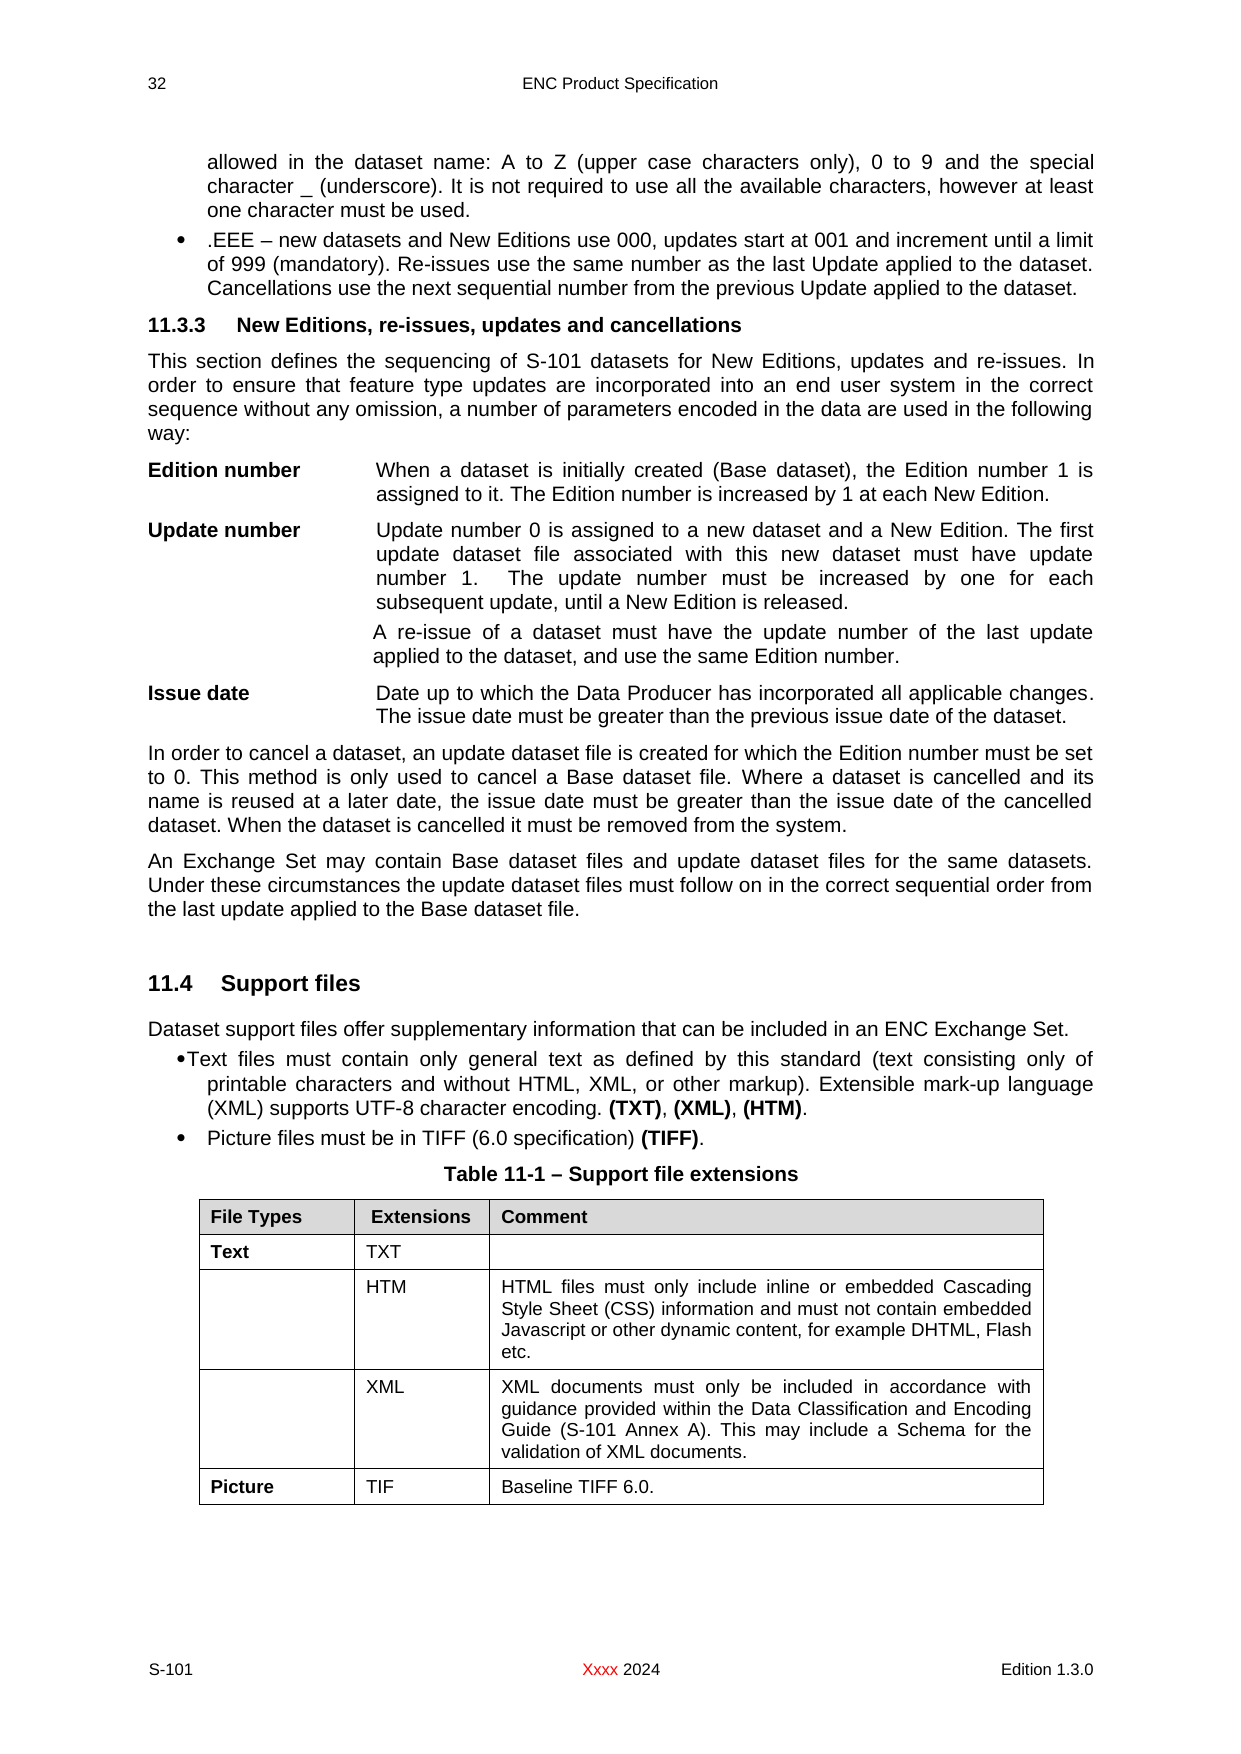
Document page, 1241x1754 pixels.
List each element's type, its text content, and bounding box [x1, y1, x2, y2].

table_header Extensions [355, 1200, 489, 1234]
table_cell HTM [355, 1270, 489, 1368]
text Edition number When a dataset is initially created (Base dataset), the Edition number 1 is assigned to it. The Edition number is increased by 1 at each New Edition. [148, 457, 1094, 505]
list Text files must contain only general text as defined by this standard (text consisting only of printable characters and without HTML, XML, or other markup). Extensible mark-up language (XML) supports UTF-8 character encoding. (TXT), (XML), (HTM). [177, 1047, 1094, 1119]
table_cell Picture [200, 1469, 354, 1503]
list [177, 150, 1094, 222]
list .EEE – new datasets and New Editions use 000, updates start at 001 and increment until a limit of 999 (mandatory). Re-issues use the same number as the last Update applied to the dataset. Cancellations use the next sequential number from the previous Update applied to the dataset. [177, 228, 1094, 300]
table_cell Baseline TIFF 6.0. [490, 1469, 1043, 1503]
table_cell XML [355, 1370, 489, 1468]
text This section defines the sequencing of S-101 datasets for New Editions, updates and re-issues. In order to ensure that feature type updates are incorporated into an end user system in the correct sequence without any omission, a number of parameters encoded in the data are used in the following way: [148, 349, 1094, 445]
list Picture files must be in TIFF (6.0 specification) (TIFF). [177, 1126, 1094, 1149]
table_cell TIF [355, 1469, 489, 1503]
text A re-issue of a dataset must have the update number of the last update applied to the dataset, and use the same Edition number. [373, 620, 1094, 668]
text Dataset support files offer supplementary information that can be included in an ENC Exchange Set. [148, 1017, 1094, 1041]
table_cell [490, 1235, 1043, 1269]
table_header Comment [490, 1200, 1043, 1234]
text In order to cancel a dataset, an update dataset file is created for which the Edition number must be set to 0. This method is only used to cancel a Base dataset file. Where a dataset is cancelled and its name is reused at a later date, the issue date must be greater than the issue date of the cancelled dataset. When the dataset is cancelled it must be removed from the system. [148, 741, 1094, 837]
text Table 11-1 – Support file extensions [148, 1162, 1094, 1186]
subtitle New Editions, re-issues, updates and cancellations [148, 313, 1094, 337]
table_cell Text [200, 1235, 354, 1269]
table_cell [200, 1270, 354, 1368]
table_header File Types [200, 1200, 354, 1234]
table_cell HTML files must only include inline or embedded Cascading Style Sheet (CSS) information and must not contain embedded Javascript or other dynamic content, for example DHTML, Flash etc. [490, 1270, 1043, 1368]
table_cell TXT [355, 1235, 489, 1269]
text An Exchange Set may contain Base dataset files and update dataset files for the same datasets. Under these circumstances the update dataset files must follow on in the correct sequential order from the last update applied to the Base dataset file. [148, 849, 1094, 921]
table_cell [200, 1370, 354, 1468]
text Issue date Date up to which the Data Producer has incorporated all applicable changes. The issue date must be greater than the previous issue date of the dataset. [148, 680, 1094, 728]
table_cell XML documents must only be included in accordance with guidance provided within the Data Classification and Encoding Guide (S-101 Annex A). This may include a Schema for the validation of XML documents. [490, 1370, 1043, 1468]
text Update number Update number 0 is assigned to a new dataset and a New Edition. The first update dataset file associated with this new dataset must have update number 1. The update number must be increased by one for each subsequent update, until a New Edition is released. [148, 518, 1094, 614]
subtitle Support files [148, 970, 1094, 996]
